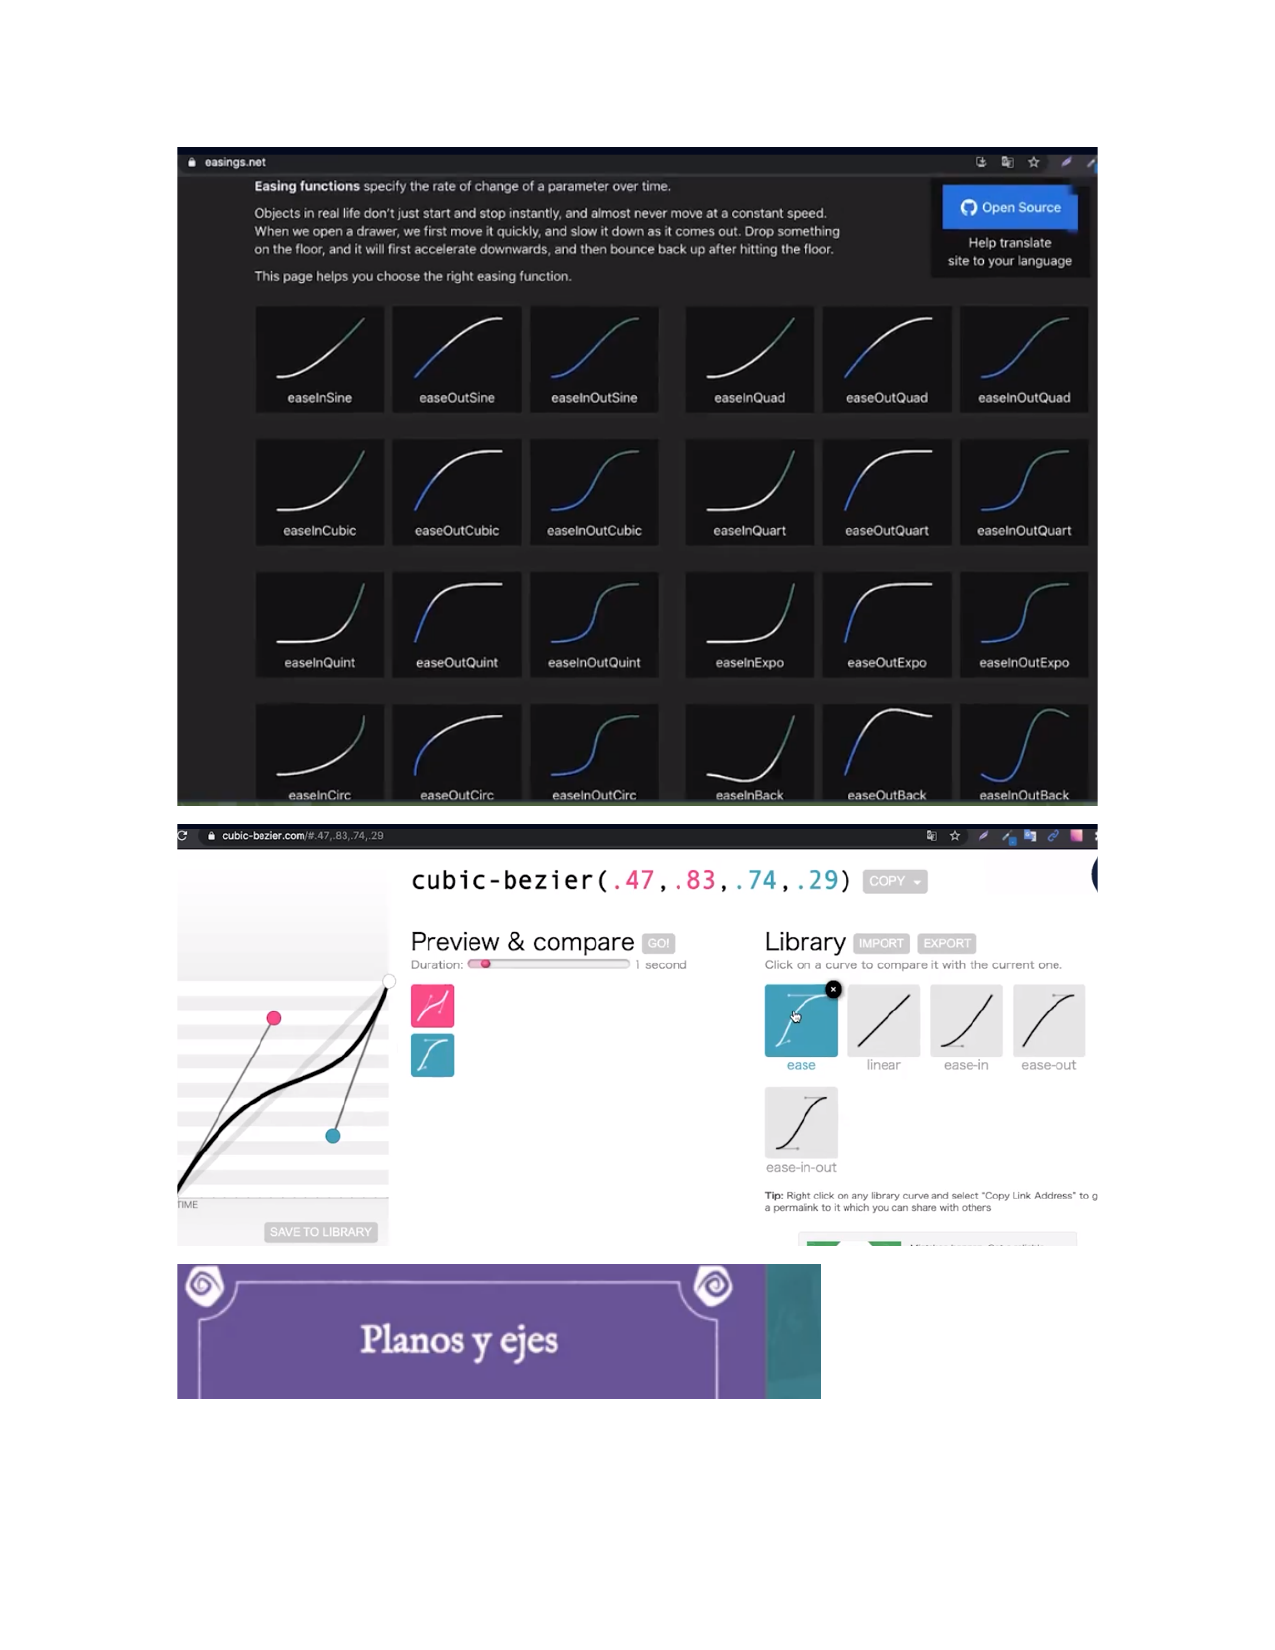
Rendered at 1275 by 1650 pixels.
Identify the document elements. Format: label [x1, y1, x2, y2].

picture [177, 824, 1098, 1246]
picture [177, 147, 1098, 806]
picture [177, 1264, 821, 1399]
